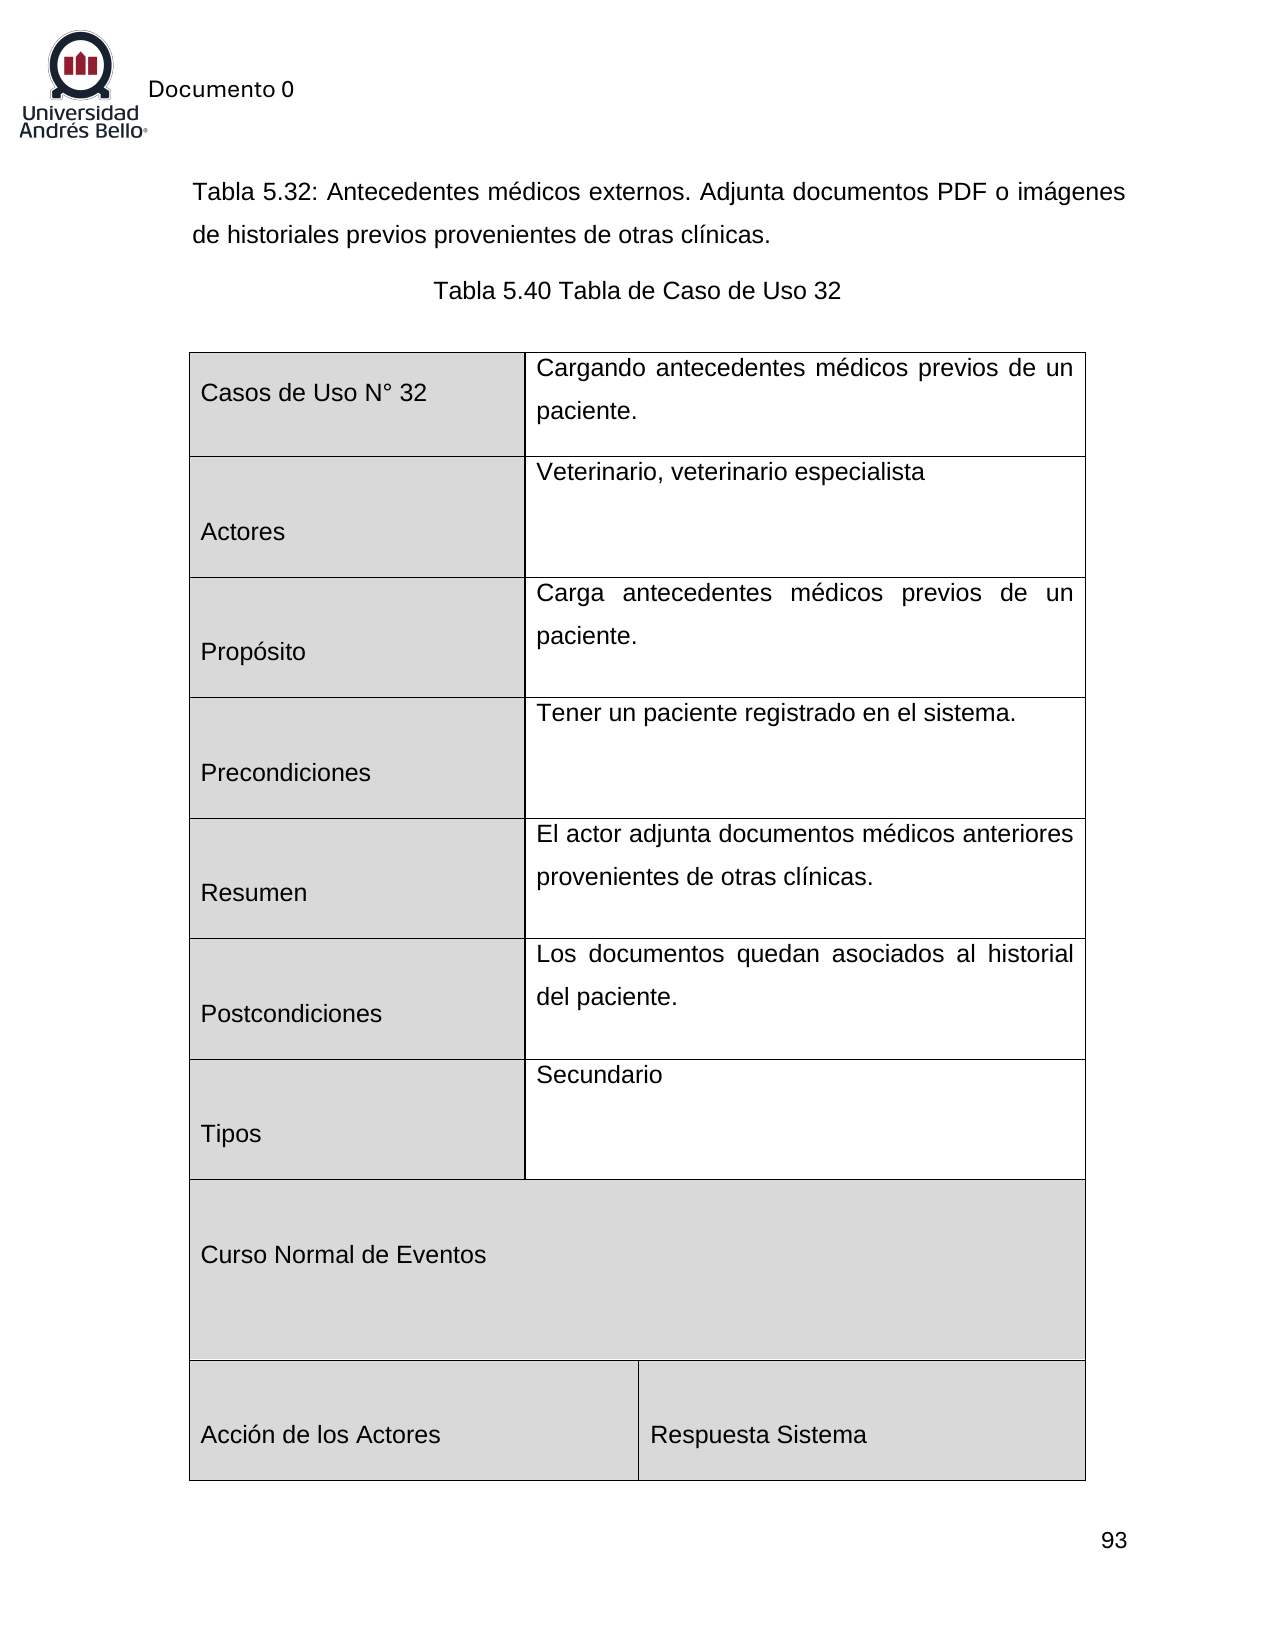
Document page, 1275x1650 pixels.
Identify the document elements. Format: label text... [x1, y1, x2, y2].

table_header Casos de Uso N° 32 [190, 353, 524, 456]
table_cell Resumen [190, 819, 524, 938]
table_header Cargando antecedentes médicos previos de un paciente. [526, 353, 1085, 456]
table_cell Curso Normal de Eventos [190, 1180, 1085, 1359]
table_cell Veterinario, veterinario especialista [526, 457, 1085, 577]
table_cell Tener un paciente registrado en el sistema. [526, 698, 1085, 818]
table_cell Carga antecedentes médicos previos de un paciente. [526, 578, 1085, 697]
table_cell El actor adjunta documentos médicos anteriores provenientes de otras clínicas. [526, 819, 1085, 938]
table_cell Secundario [526, 1060, 1085, 1179]
table_cell Propósito [190, 578, 524, 697]
table_cell Postcondiciones [190, 939, 524, 1059]
table_cell Precondiciones [190, 698, 524, 818]
text Tabla 5.32: Antecedentes médicos externos. Adjunta documentos PDF o imágenes de historiales previos provenientes de otras clínicas. [192, 177, 1127, 249]
table_cell Acción de los Actores [190, 1361, 638, 1480]
table_cell Actores [190, 457, 524, 577]
table_cell Tipos [190, 1060, 524, 1179]
picture [19, 30, 148, 138]
table_cell Los documentos quedan asociados al historial del paciente. [526, 939, 1085, 1059]
table_cell Respuesta Sistema [639, 1361, 1085, 1480]
